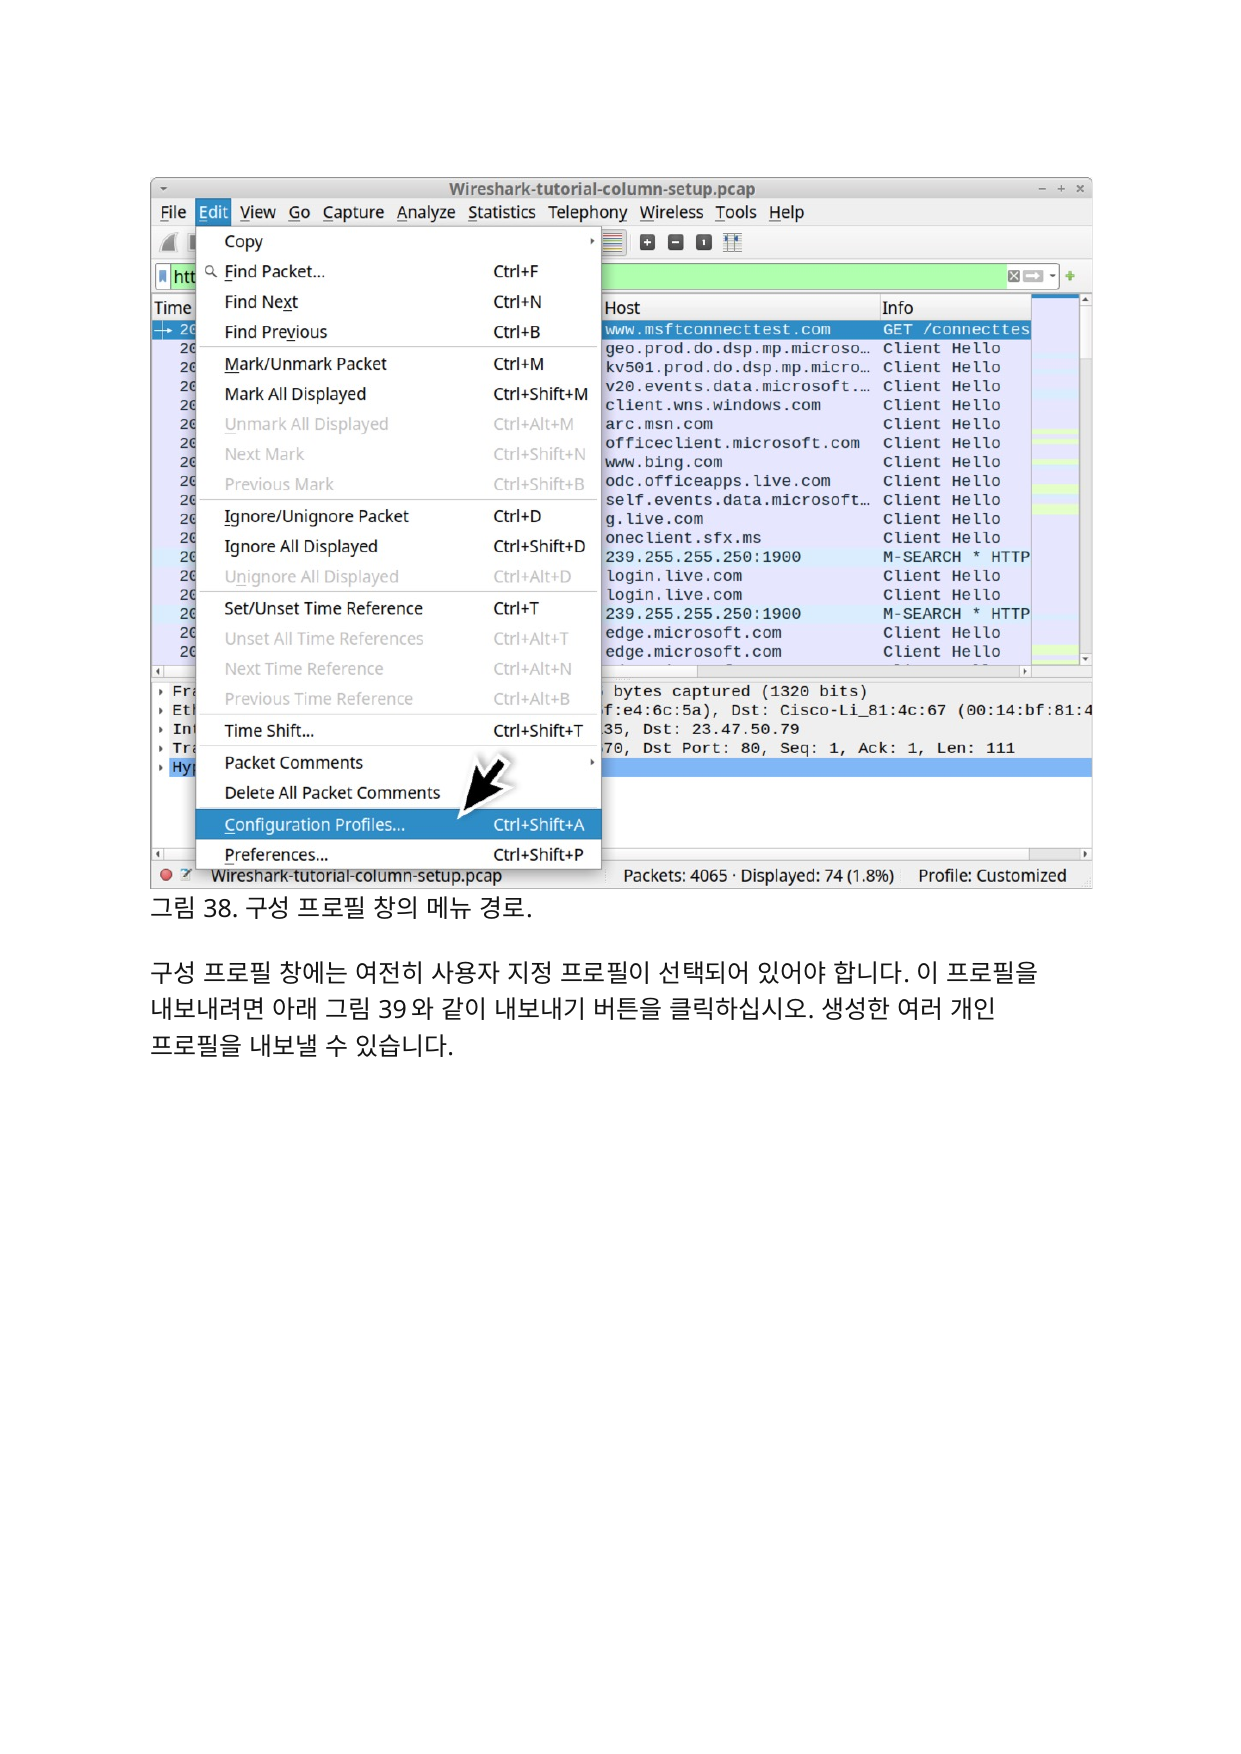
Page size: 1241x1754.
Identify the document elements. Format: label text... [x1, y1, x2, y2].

picture [150, 177, 1093, 889]
text 구성 프로필 창에는 여전히 사용자 지정 프로필이 선택되어 있어야 합니다. 이 프로필을 내보내려면 아래 그림 39와 같이 내보내기 버튼을 클릭하십시오. 생성한 여러 개인 프로필을 내보낼 수 있습니다. [150, 953, 1090, 1062]
text 그림 38. 구성 프로필 창의 메뉴 경로. [150, 889, 1090, 924]
